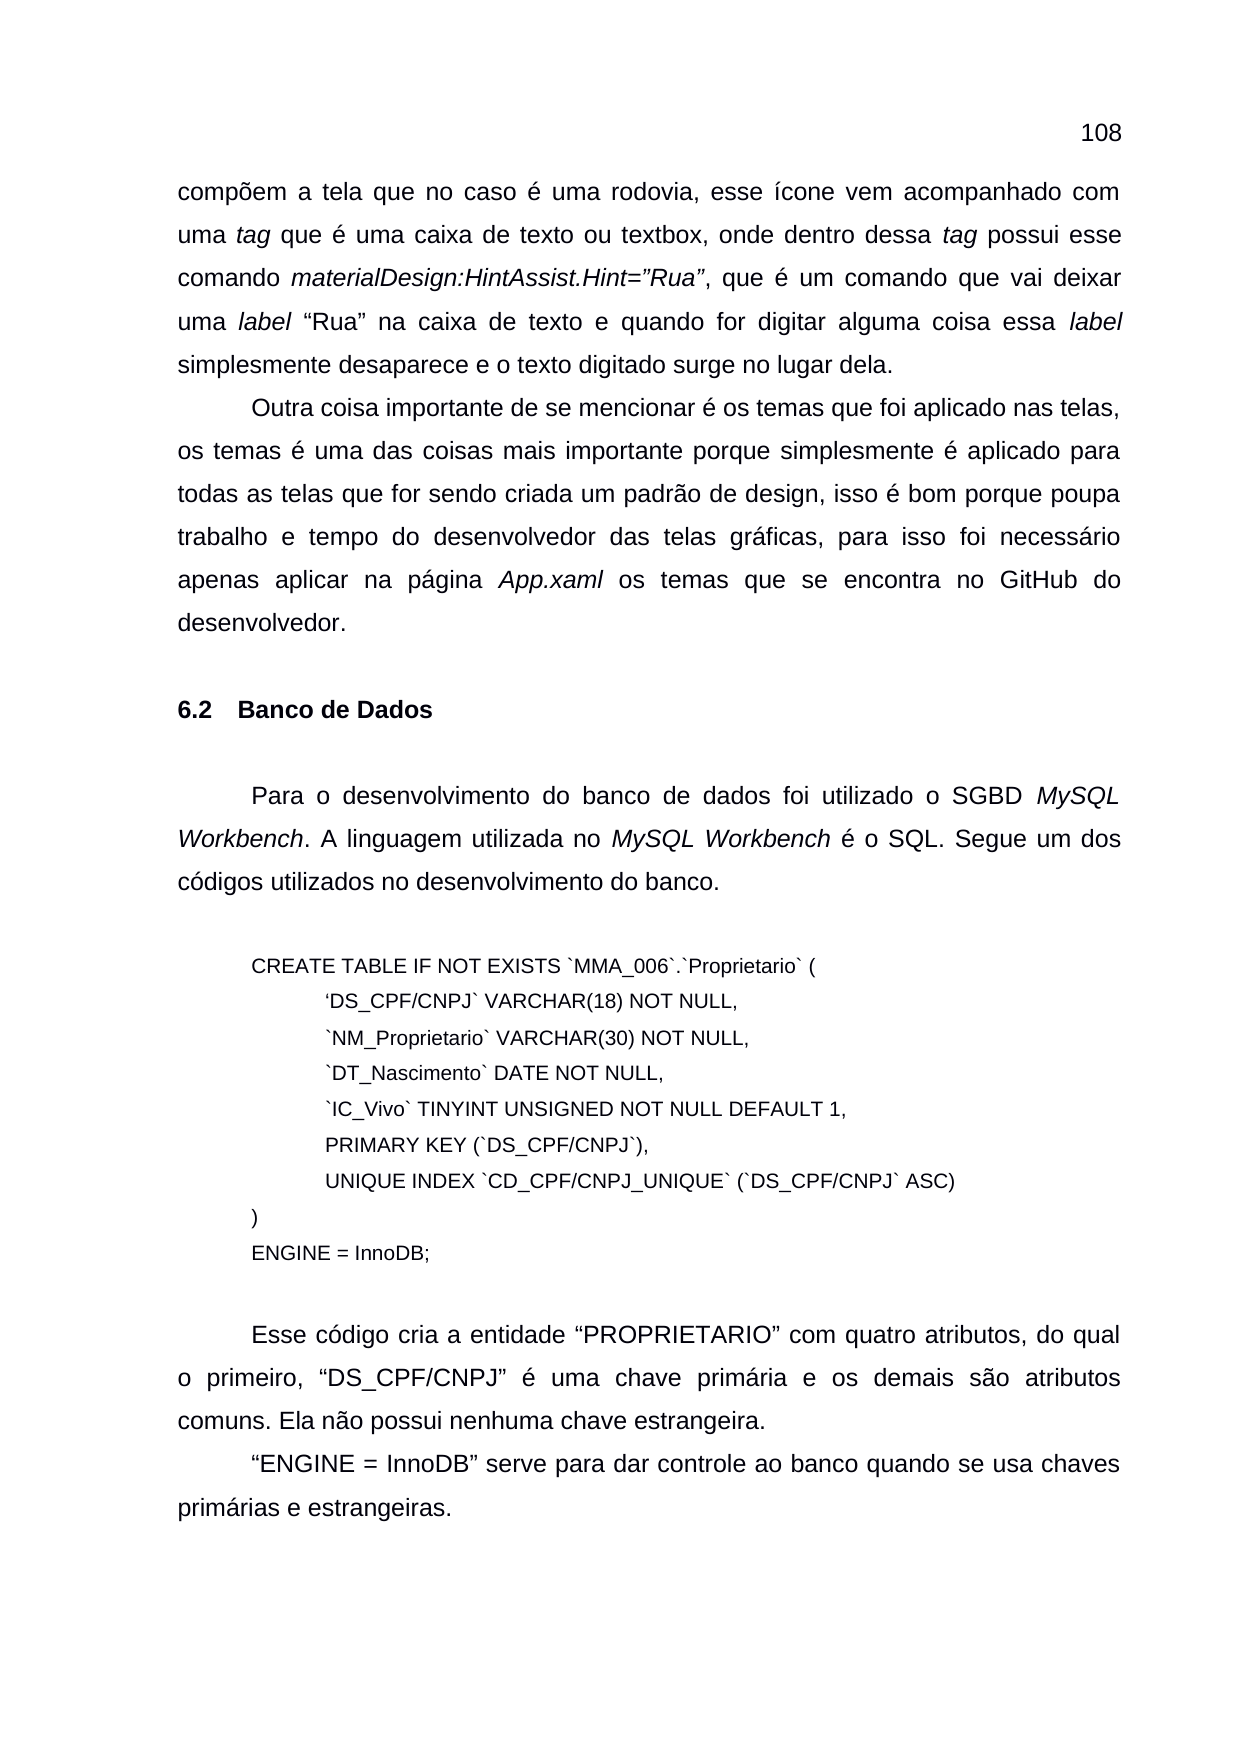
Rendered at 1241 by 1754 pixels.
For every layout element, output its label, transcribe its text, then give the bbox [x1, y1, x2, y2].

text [177, 177, 1122, 378]
text ‘DS_CPF/CNPJ` VARCHAR(18) NOT NULL, [251, 989, 1122, 1013]
text “ENGINE = InnoDB” serve para dar controle ao banco quando se usa chaves primárias e estrangeiras. [177, 1449, 1122, 1521]
text Esse código cria a entidade “PROPRIETARIO” com quatro atributos, do qual o primeiro, “DS_CPF/CNPJ” é uma chave primária e os demais são atributos comuns. Ela não possui nenhuma chave estrangeira. [177, 1320, 1122, 1435]
text ) [177, 1205, 1122, 1229]
text `DT_Nascimento` DATE NOT NULL, [251, 1061, 1122, 1085]
subtitle Banco de Dados [177, 695, 1122, 723]
text Outra coisa importante de se mencionar é os temas que foi aplicado nas telas, os temas é uma das coisas mais importante porque simplesmente é aplicado para todas as telas que for sendo criada um padrão de design, isso é bom porque poupa trabalho e tempo do desenvolvedor das telas gráficas, para isso foi necessário apenas aplicar na página App.xaml os temas que se encontra no GitHub do desenvolvedor. [177, 393, 1122, 637]
text Para o desenvolvimento do banco de dados foi utilizado o SGBD MySQL Workbench. A linguagem utilizada no MySQL Workbench é o SQL. Segue um dos códigos utilizados no desenvolvimento do banco. [177, 781, 1122, 896]
text `IC_Vivo` TINYINT UNSIGNED NOT NULL DEFAULT 1, [251, 1097, 1122, 1121]
text PRIMARY KEY (`DS_CPF/CNPJ`), [251, 1133, 1122, 1157]
text ENGINE = InnoDB; [177, 1241, 1122, 1265]
text CREATE TABLE IF NOT EXISTS `MMA_006`.`Proprietario` ( [177, 953, 1122, 977]
text `NM_Proprietario` VARCHAR(30) NOT NULL, [251, 1025, 1122, 1049]
text UNIQUE INDEX `CD_CPF/CNPJ_UNIQUE` (`DS_CPF/CNPJ` ASC) [251, 1169, 1122, 1193]
